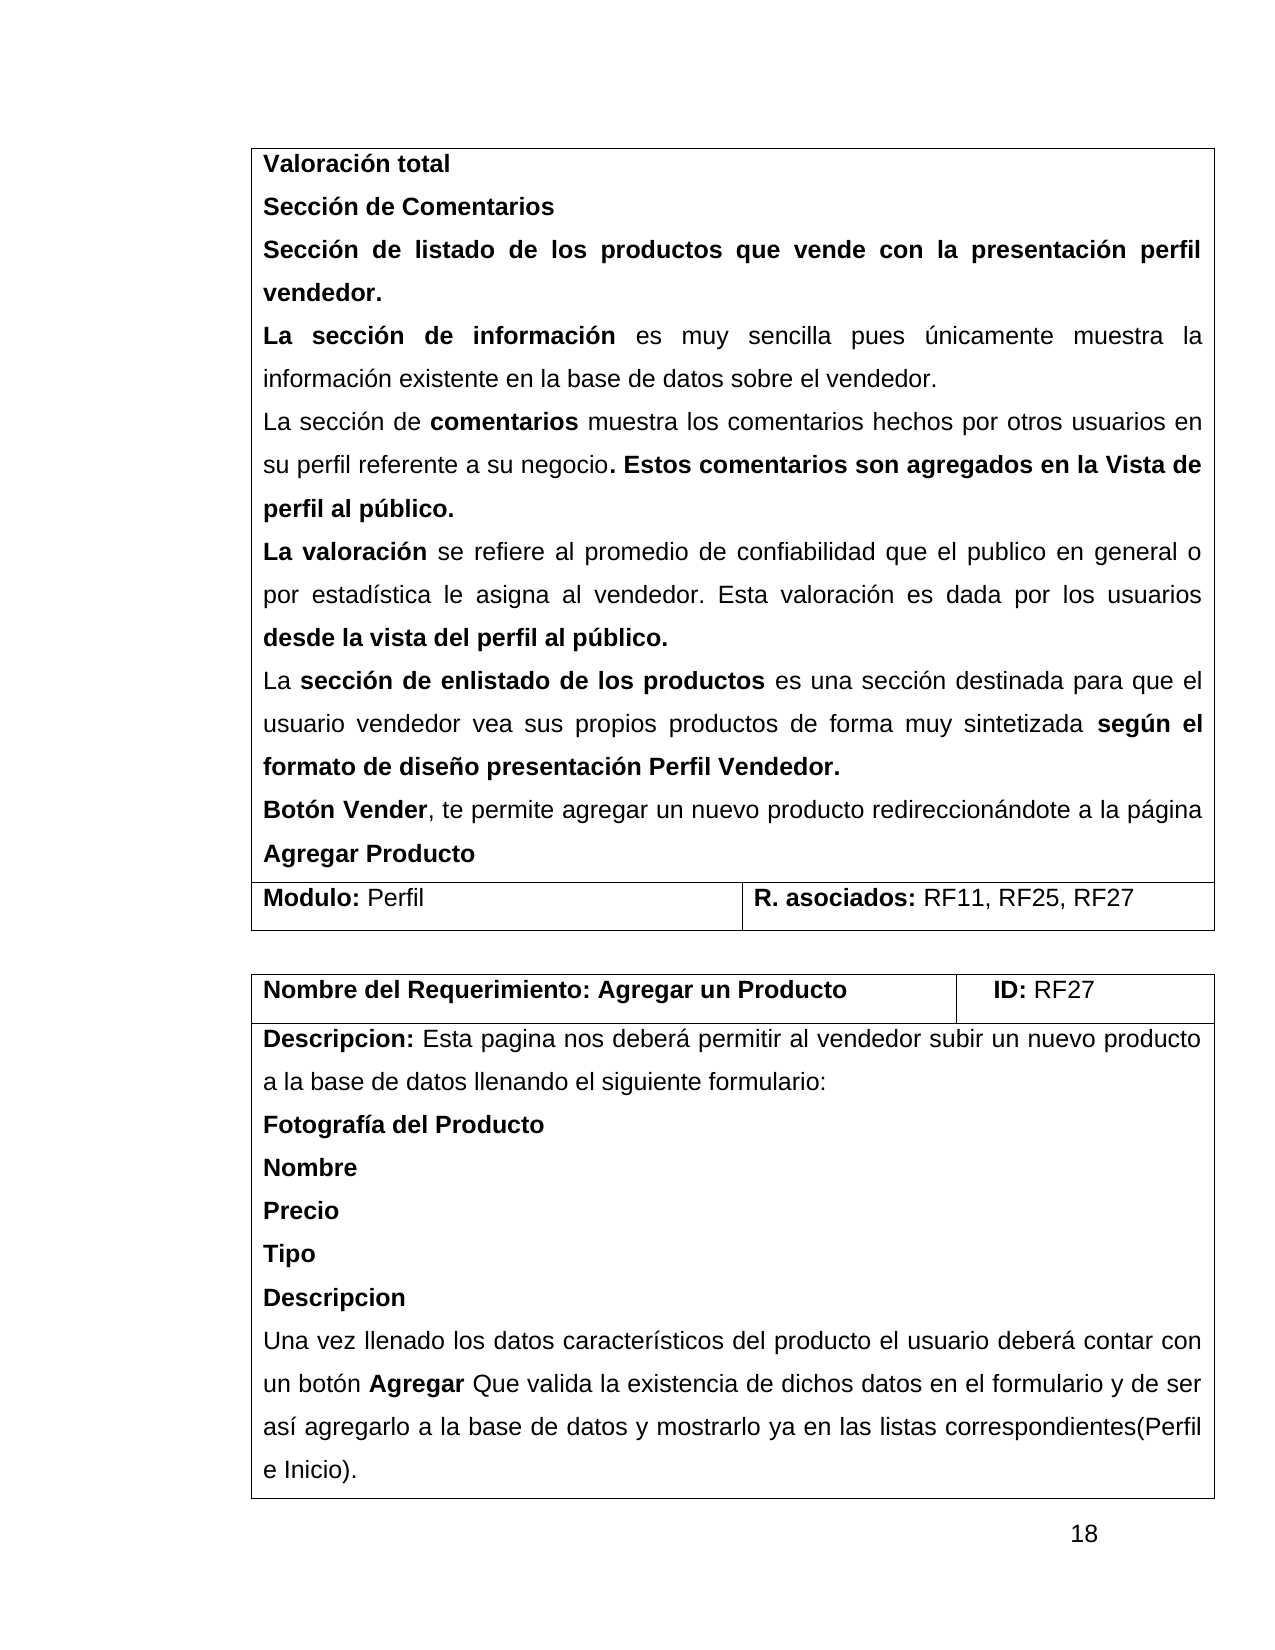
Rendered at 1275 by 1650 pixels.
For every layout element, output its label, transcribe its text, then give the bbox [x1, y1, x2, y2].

table_cell Descripcion: Esta pagina nos deberá permitir al vendedor subir un nuevo producto a la base de datos llenando el siguiente formulario: Fotografía del Producto Nombre Precio Tipo Descripcion Una vez llenado los datos característicos del producto el usuario deberá contar con un botón Agregar Que valida la existencia de dichos datos en el formulario y de ser así agregarlo a la base de datos y mostrarlo ya en las listas correspondientes(Perfil e Inicio). [252, 1024, 1214, 1498]
table_header ID: RF27 [957, 975, 1214, 1023]
table_header Nombre del Requerimiento: Agregar un Producto [252, 975, 956, 1023]
table_cell R. asociados: RF11, RF25, RF27 [743, 883, 1214, 930]
table_cell Modulo: Perfil [252, 883, 742, 930]
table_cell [252, 149, 1214, 882]
